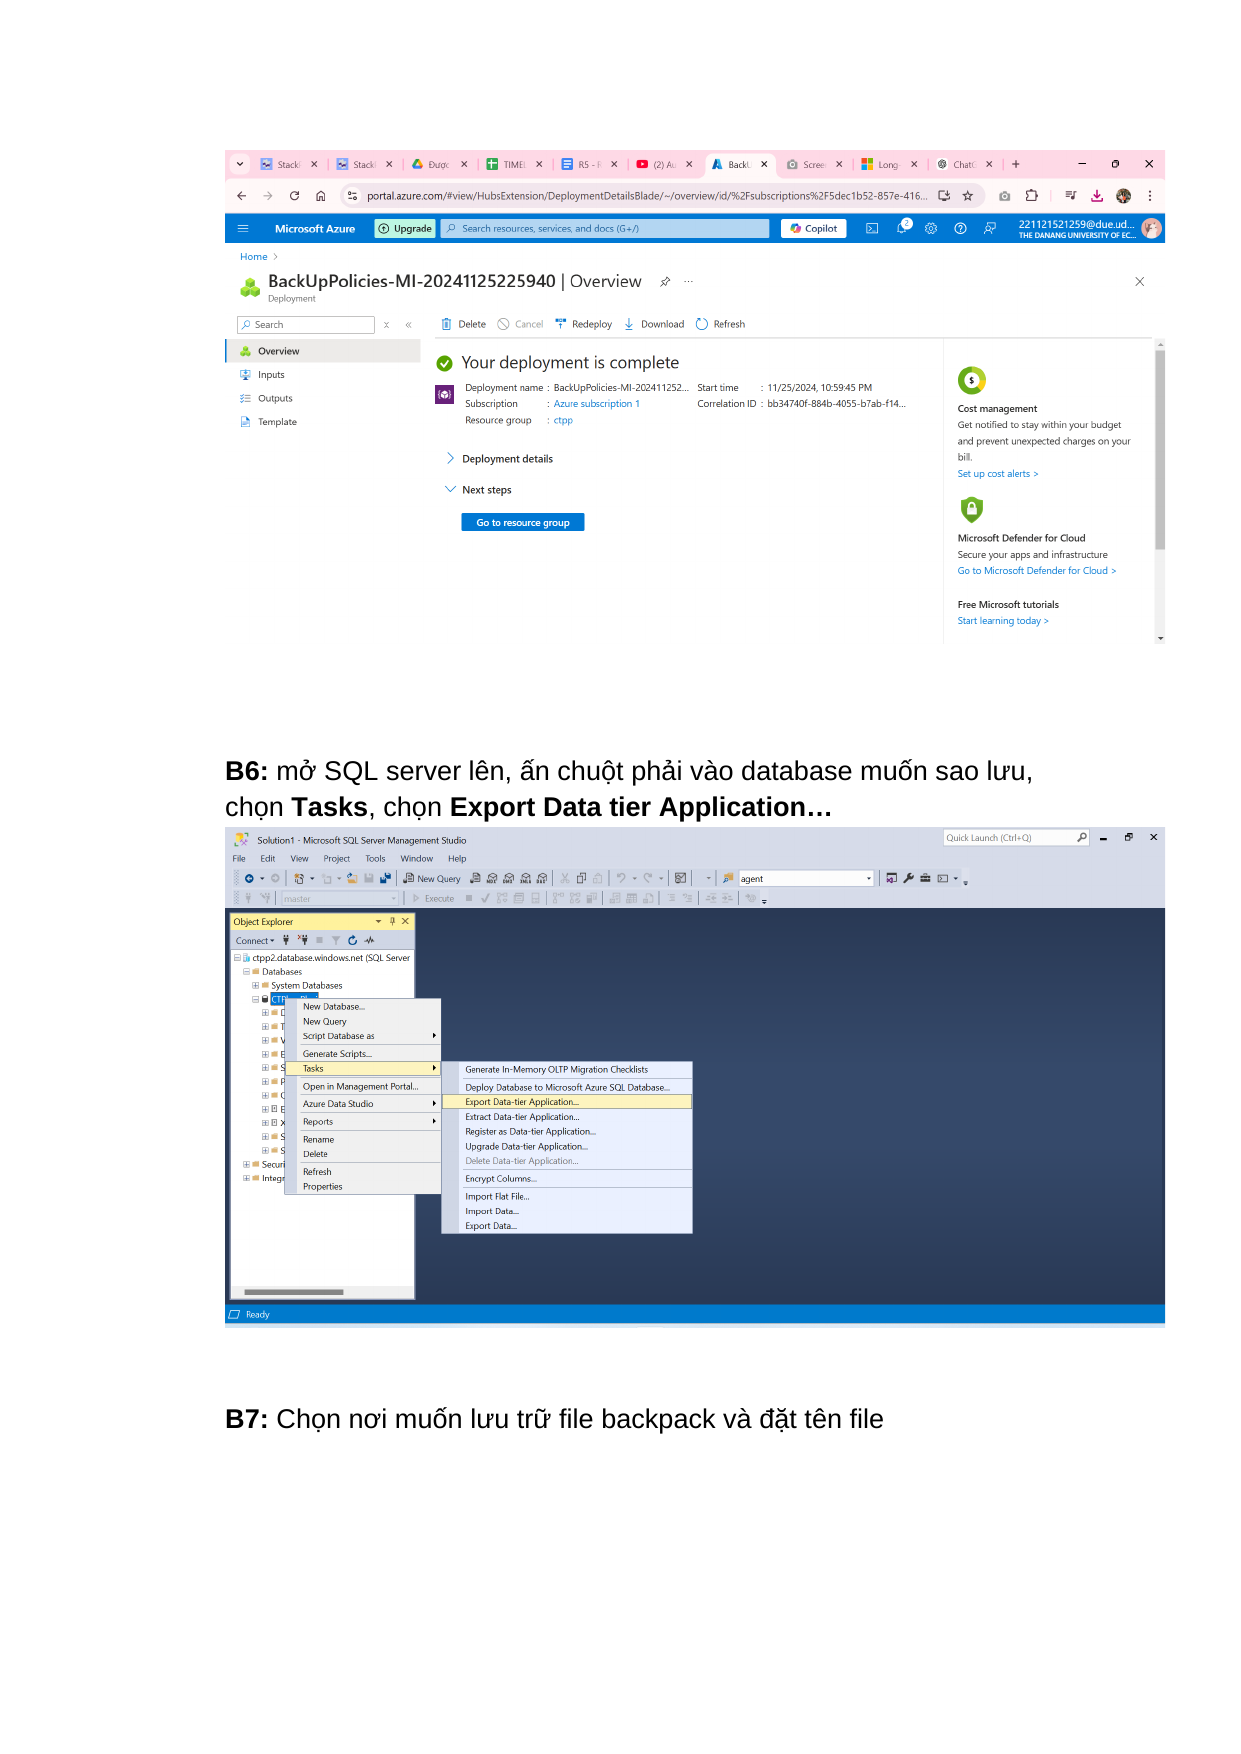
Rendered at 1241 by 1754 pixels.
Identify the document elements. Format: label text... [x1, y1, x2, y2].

text B6: mở SQL server lên, ấn chuột phải vào database muốn sao lưu, chọn Tasks, chọn Export Data tier Application… [225, 755, 1090, 823]
picture [225, 150, 1166, 644]
picture [225, 827, 1166, 1328]
text B7: Chọn nơi muốn lưu trữ file backpack và đặt tên file [225, 1403, 1090, 1434]
